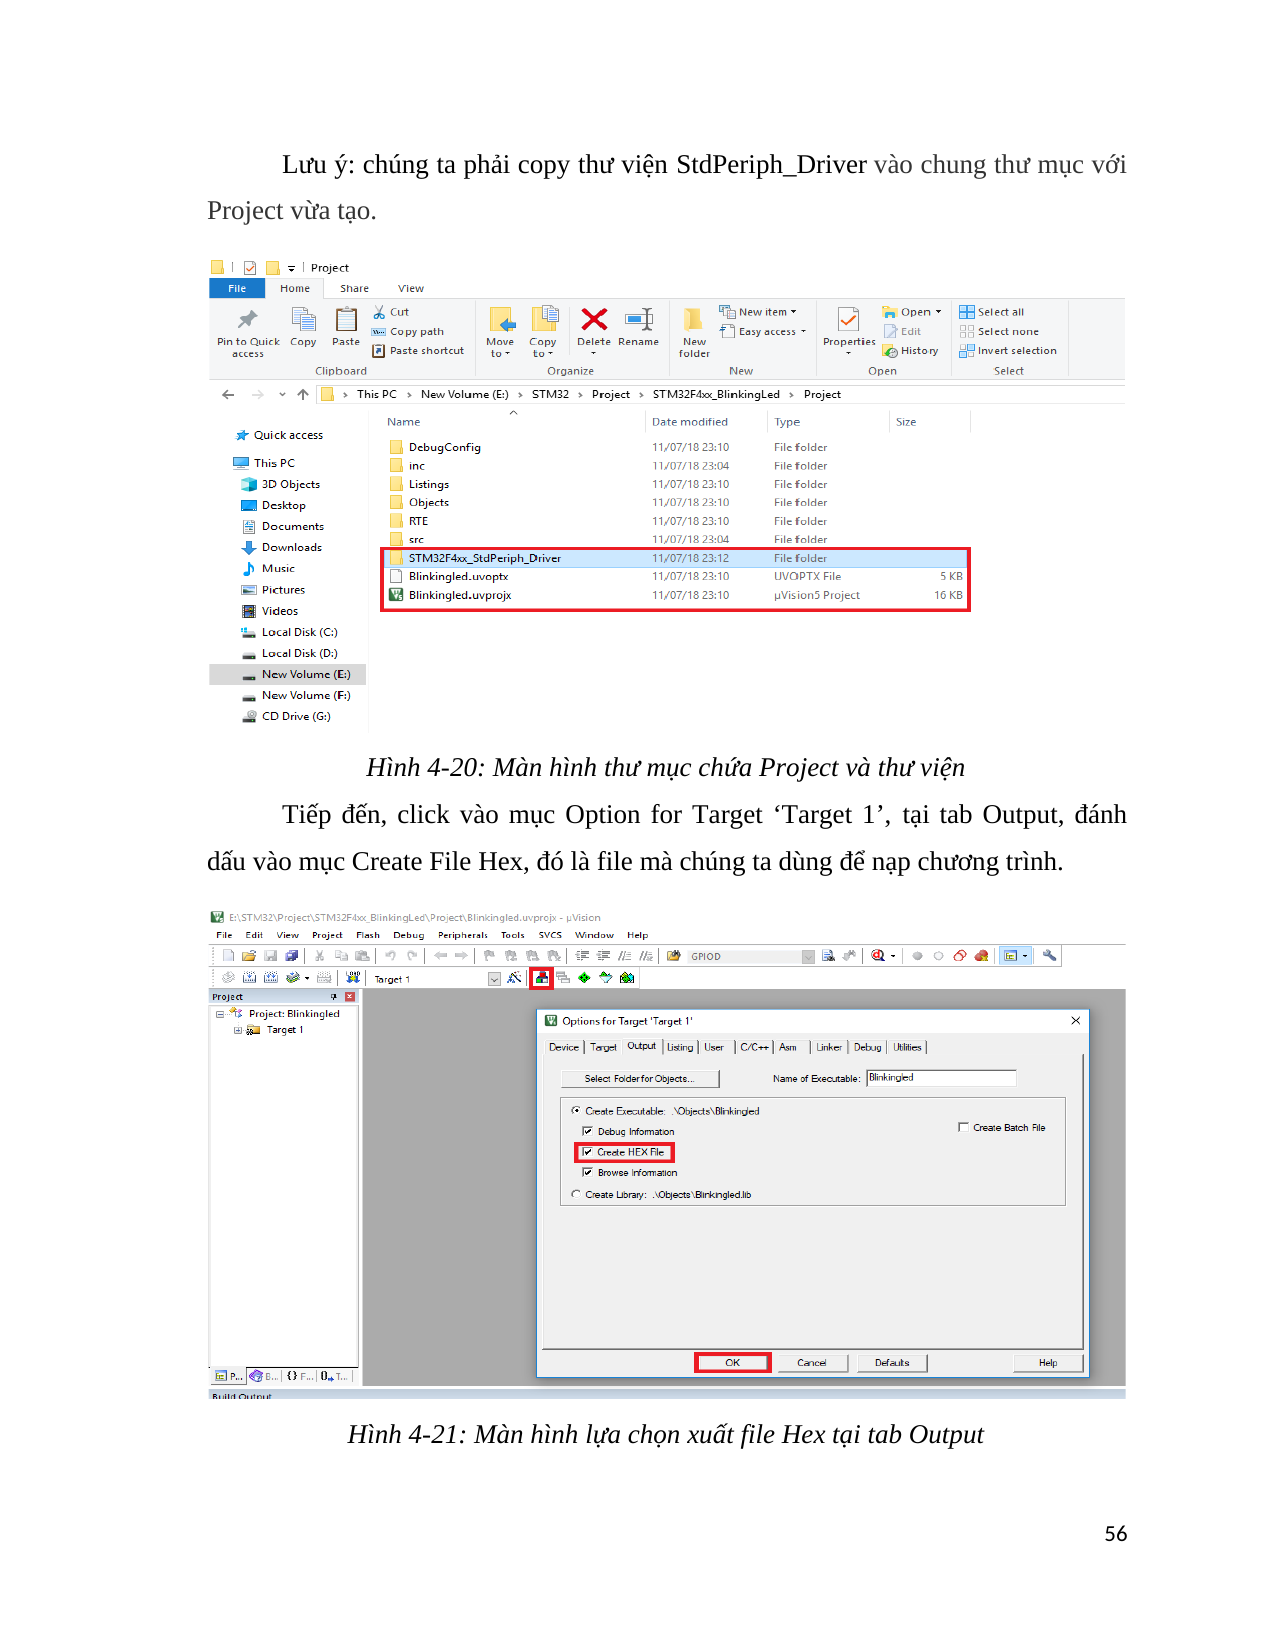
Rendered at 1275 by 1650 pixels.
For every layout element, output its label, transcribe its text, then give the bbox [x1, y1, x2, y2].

picture [209, 257, 1125, 733]
picture [208, 908, 1126, 1399]
text Tiếp đến, click vào mục Option for Target ‘Target 1’, tại tab Output, đánh dấu vào mục Create File Hex, đó là file mà chúng ta dùng để nạp chương trình. [207, 798, 1127, 876]
text Lưu ý: chúng ta phải copy thư viện StdPeriph_Driver vào chung thư mục với Project vừa tạo. [207, 148, 1127, 226]
text Hình 4-20: Màn hình thư mục chứa Project và thư viện [207, 752, 1127, 783]
text Hình 4-21: Màn hình lựa chọn xuất file Hex tại tab Output [207, 1418, 1127, 1449]
